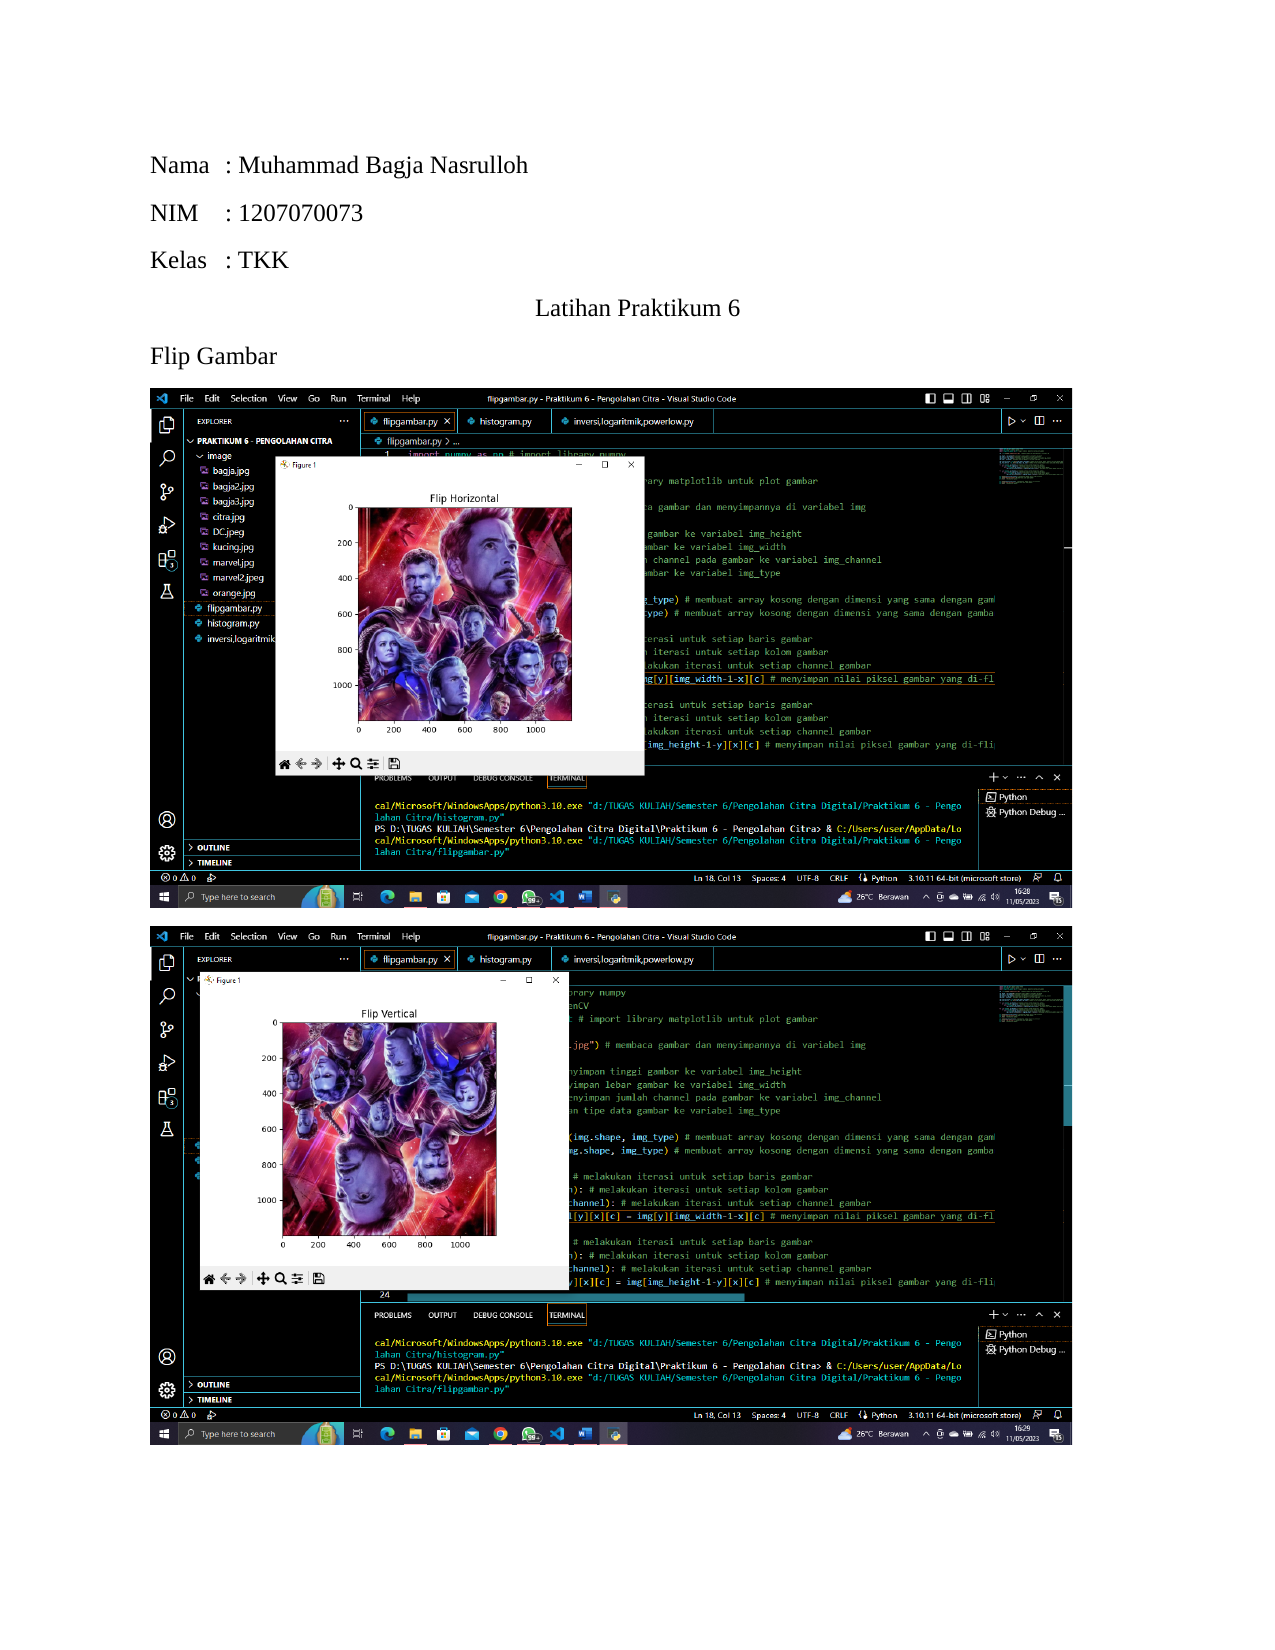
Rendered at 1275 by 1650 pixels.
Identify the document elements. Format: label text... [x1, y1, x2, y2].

text NIM : 1207070073 [150, 198, 1125, 226]
text Flip Gambar [150, 341, 1125, 369]
picture [150, 926, 1073, 1445]
text Latihan Praktikum 6 [150, 293, 1125, 322]
text Nama : Muhammad Bagja Nasrulloh [150, 150, 1125, 179]
picture [150, 388, 1073, 908]
text Kelas : TKK [150, 245, 1125, 274]
